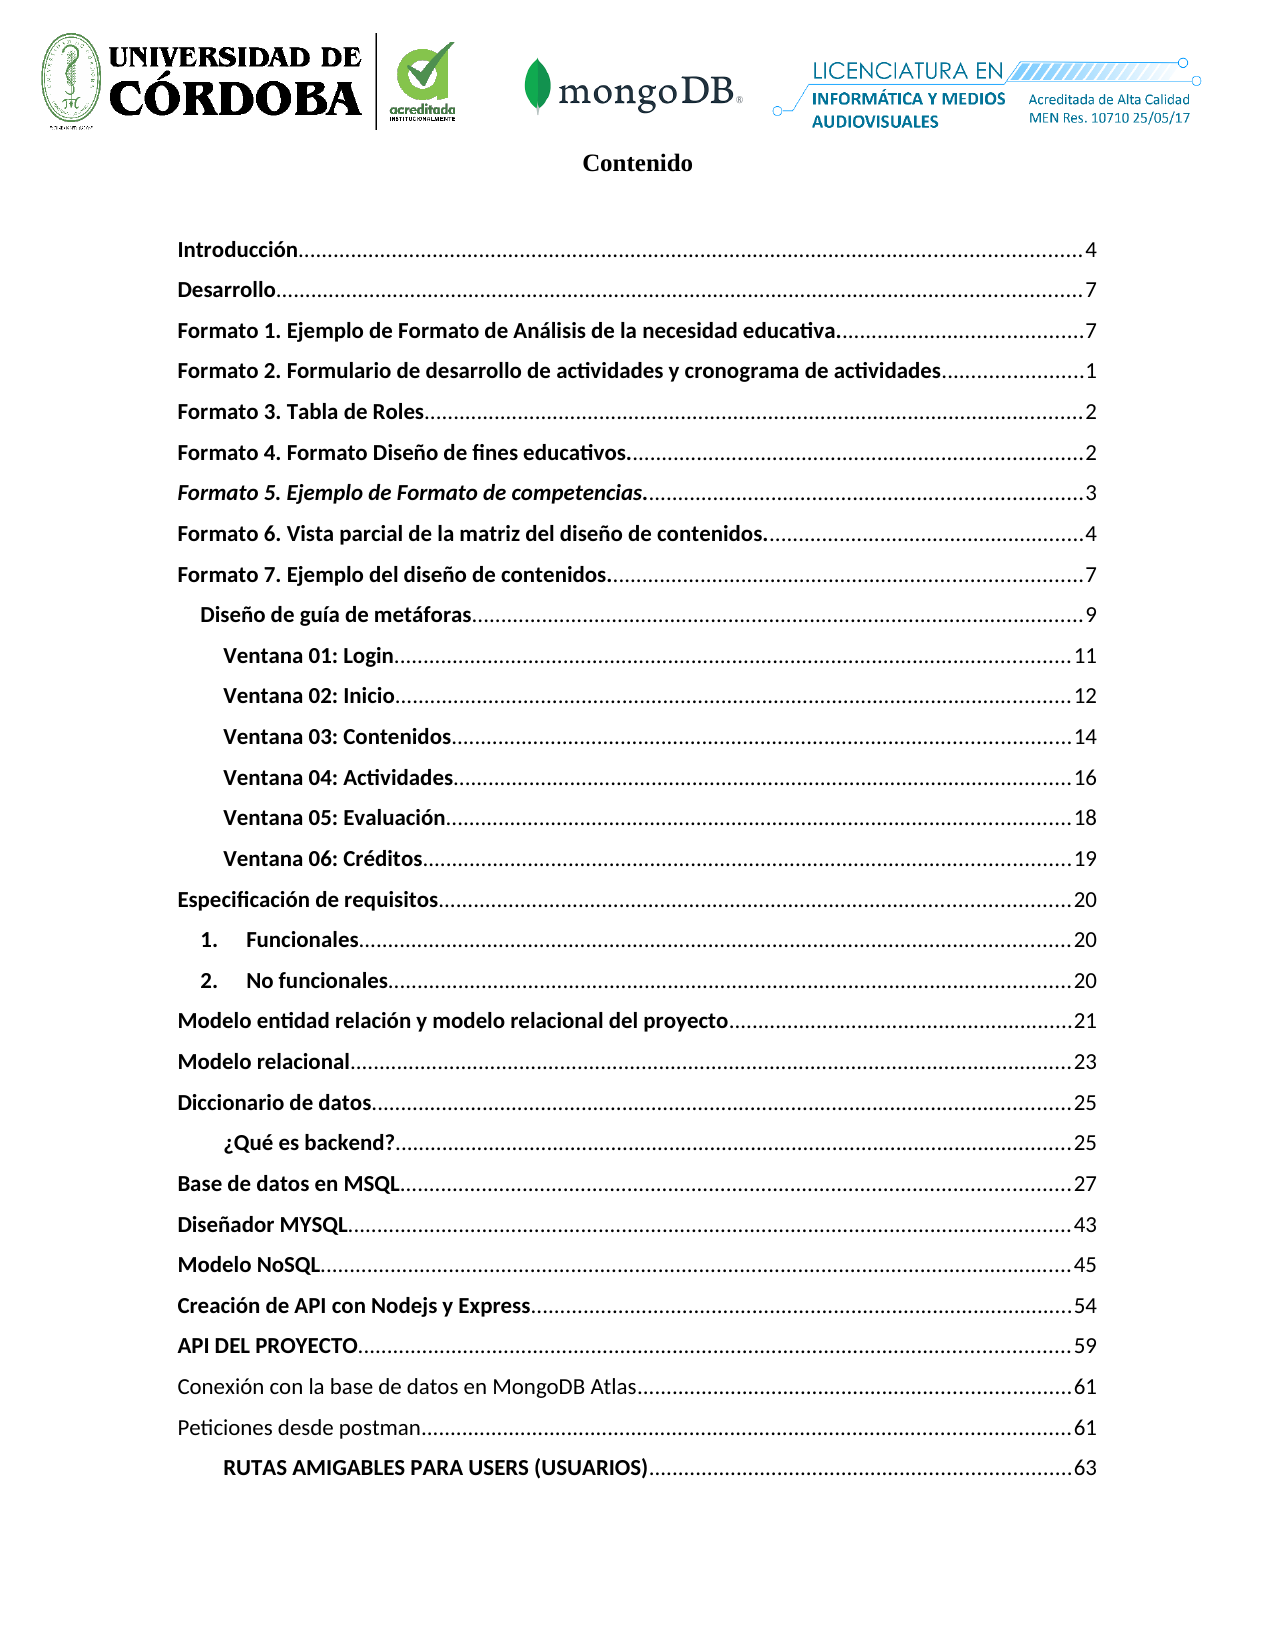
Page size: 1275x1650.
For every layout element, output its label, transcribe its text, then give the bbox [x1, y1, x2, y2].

picture [523, 56, 744, 116]
picture [41, 33, 455, 130]
text Contenido [177, 148, 1098, 176]
picture [761, 40, 1213, 144]
